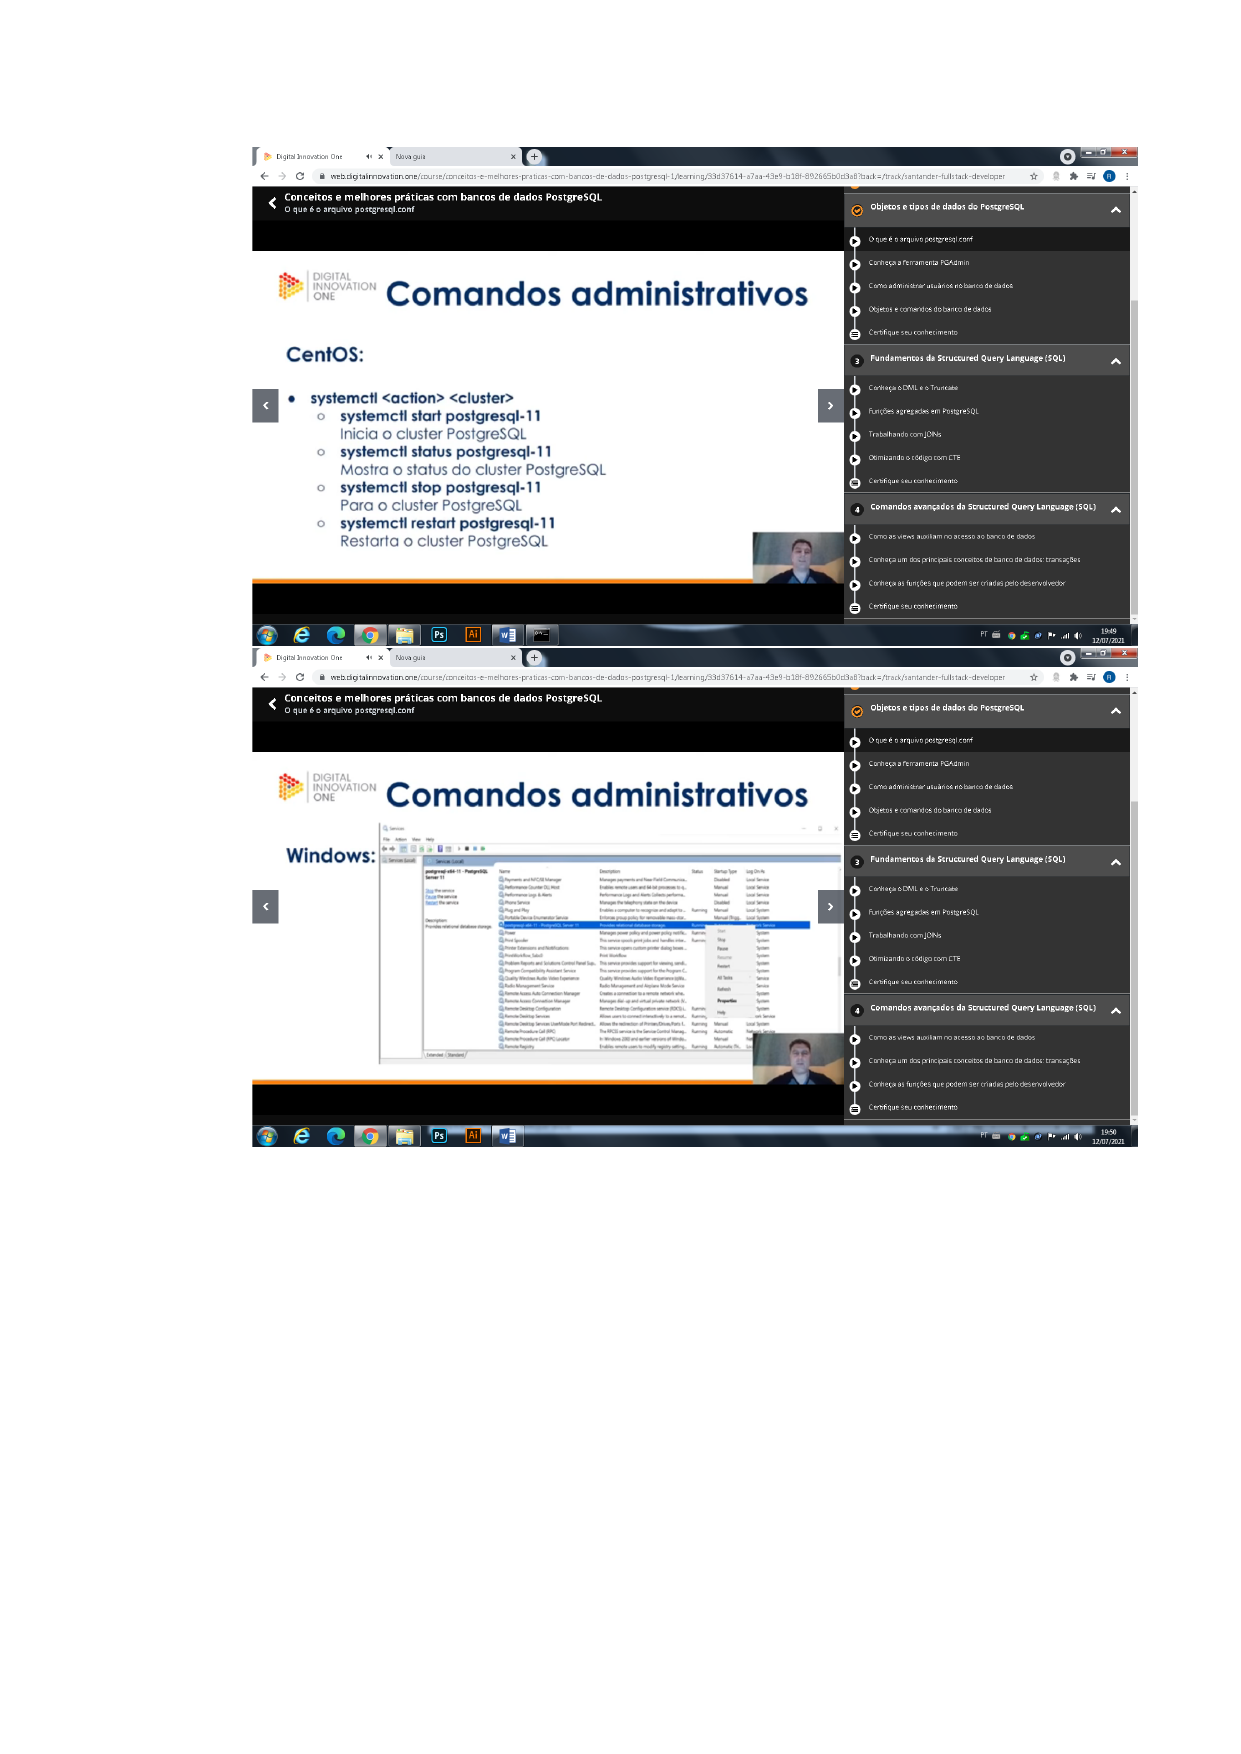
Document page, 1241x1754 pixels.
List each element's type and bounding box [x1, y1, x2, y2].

picture [252, 648, 1138, 1147]
picture [252, 147, 1138, 646]
